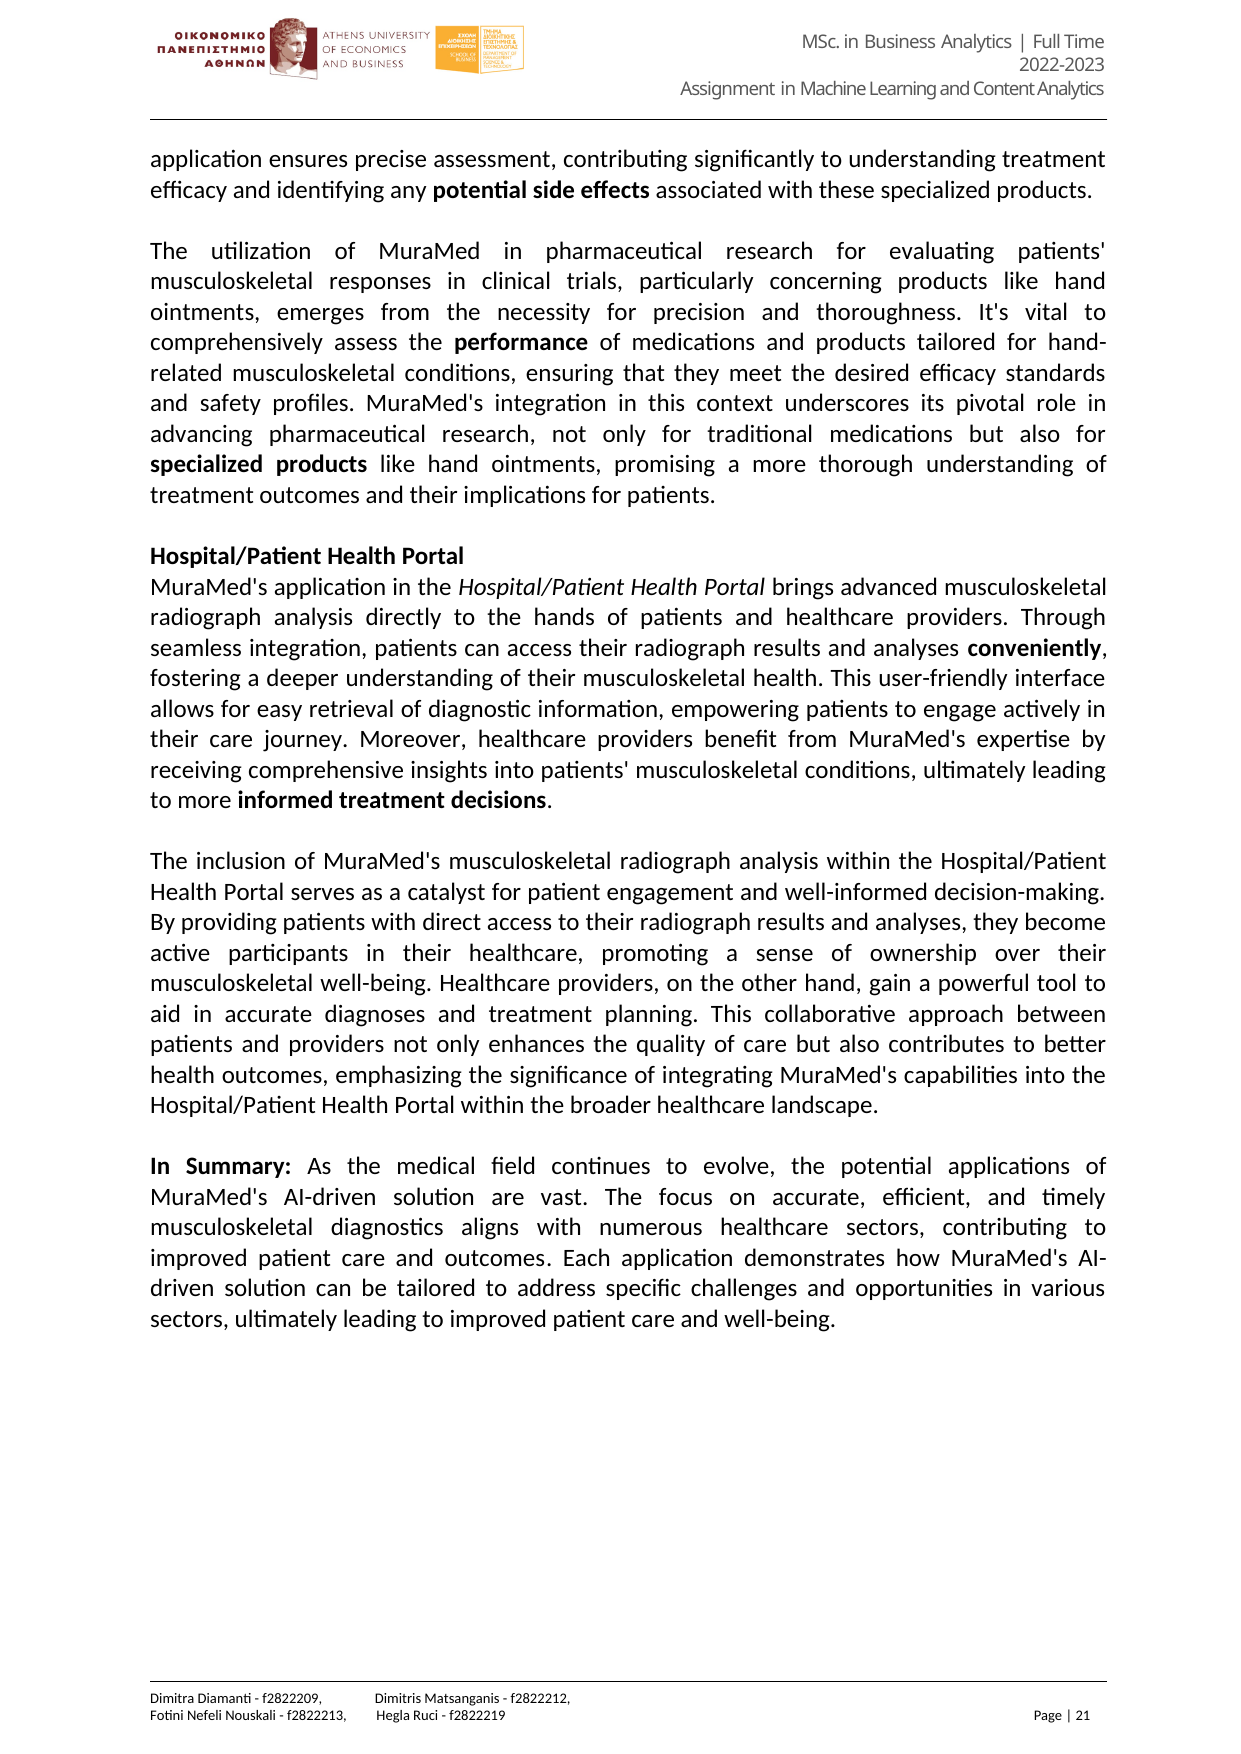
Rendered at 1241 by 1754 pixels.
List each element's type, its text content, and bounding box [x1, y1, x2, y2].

subtitle Hospital/Patient Health Portal [150, 540, 1107, 571]
text MuraMed's application in the Hospital/Patient Health Portal brings advanced musculoskeletal radiograph analysis directly to the hands of patients and healthcare providers. Through seamless integration, patients can access their radiograph results and analyses conveniently, fostering a deeper understanding of their musculoskeletal health. This user-friendly interface allows for easy retrieval of diagnostic information, empowering patients to engage actively in their care journey. Moreover, healthcare providers benefit from MuraMed's expertise by receiving comprehensive insights into patients' musculoskeletal conditions, ultimately leading to more informed treatment decisions. [150, 571, 1107, 815]
text The utilization of MuraMed in pharmaceutical research for evaluating patients' musculoskeletal responses in clinical trials, particularly concerning products like hand ointments, emerges from the necessity for precision and thoroughness. It's vital to comprehensively assess the performance of medications and products tailored for hand-related musculoskeletal conditions, ensuring that they meet the desired efficacy standards and safety profiles. MuraMed's integration in this context underscores its pivotal role in advancing pharmaceutical research, not only for traditional medications but also for specialized products like hand ointments, promising a more thorough understanding of treatment outcomes and their implications for patients. [150, 235, 1107, 509]
text In Summary: As the medical field continues to evolve, the potential applications of MuraMed's AI-driven solution are vast. The focus on accurate, efficient, and timely musculoskeletal diagnostics aligns with numerous healthcare sectors, contributing to improved patient care and outcomes. Each application demonstrates how MuraMed's AI-driven solution can be tailored to address specific challenges and opportunities in various sectors, ultimately leading to improved patient care and well-being. [150, 1151, 1107, 1334]
text The inclusion of MuraMed's musculoskeletal radiograph analysis within the Hospital/Patient Health Portal serves as a catalyst for patient engagement and well-informed decision-making. By providing patients with direct access to their radiograph results and analyses, they become active participants in their healthcare, promoting a sense of ownership over their musculoskeletal well-being. Healthcare providers, on the other hand, gain a powerful tool to aid in accurate diagnoses and treatment planning. This collaborative approach between patients and providers not only enhances the quality of care but also contributes to better health outcomes, emphasizing the significance of integrating MuraMed's capabilities into the Hospital/Patient Health Portal within the broader healthcare landscape. [150, 845, 1107, 1120]
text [150, 143, 1107, 204]
picture [151, 17, 526, 82]
